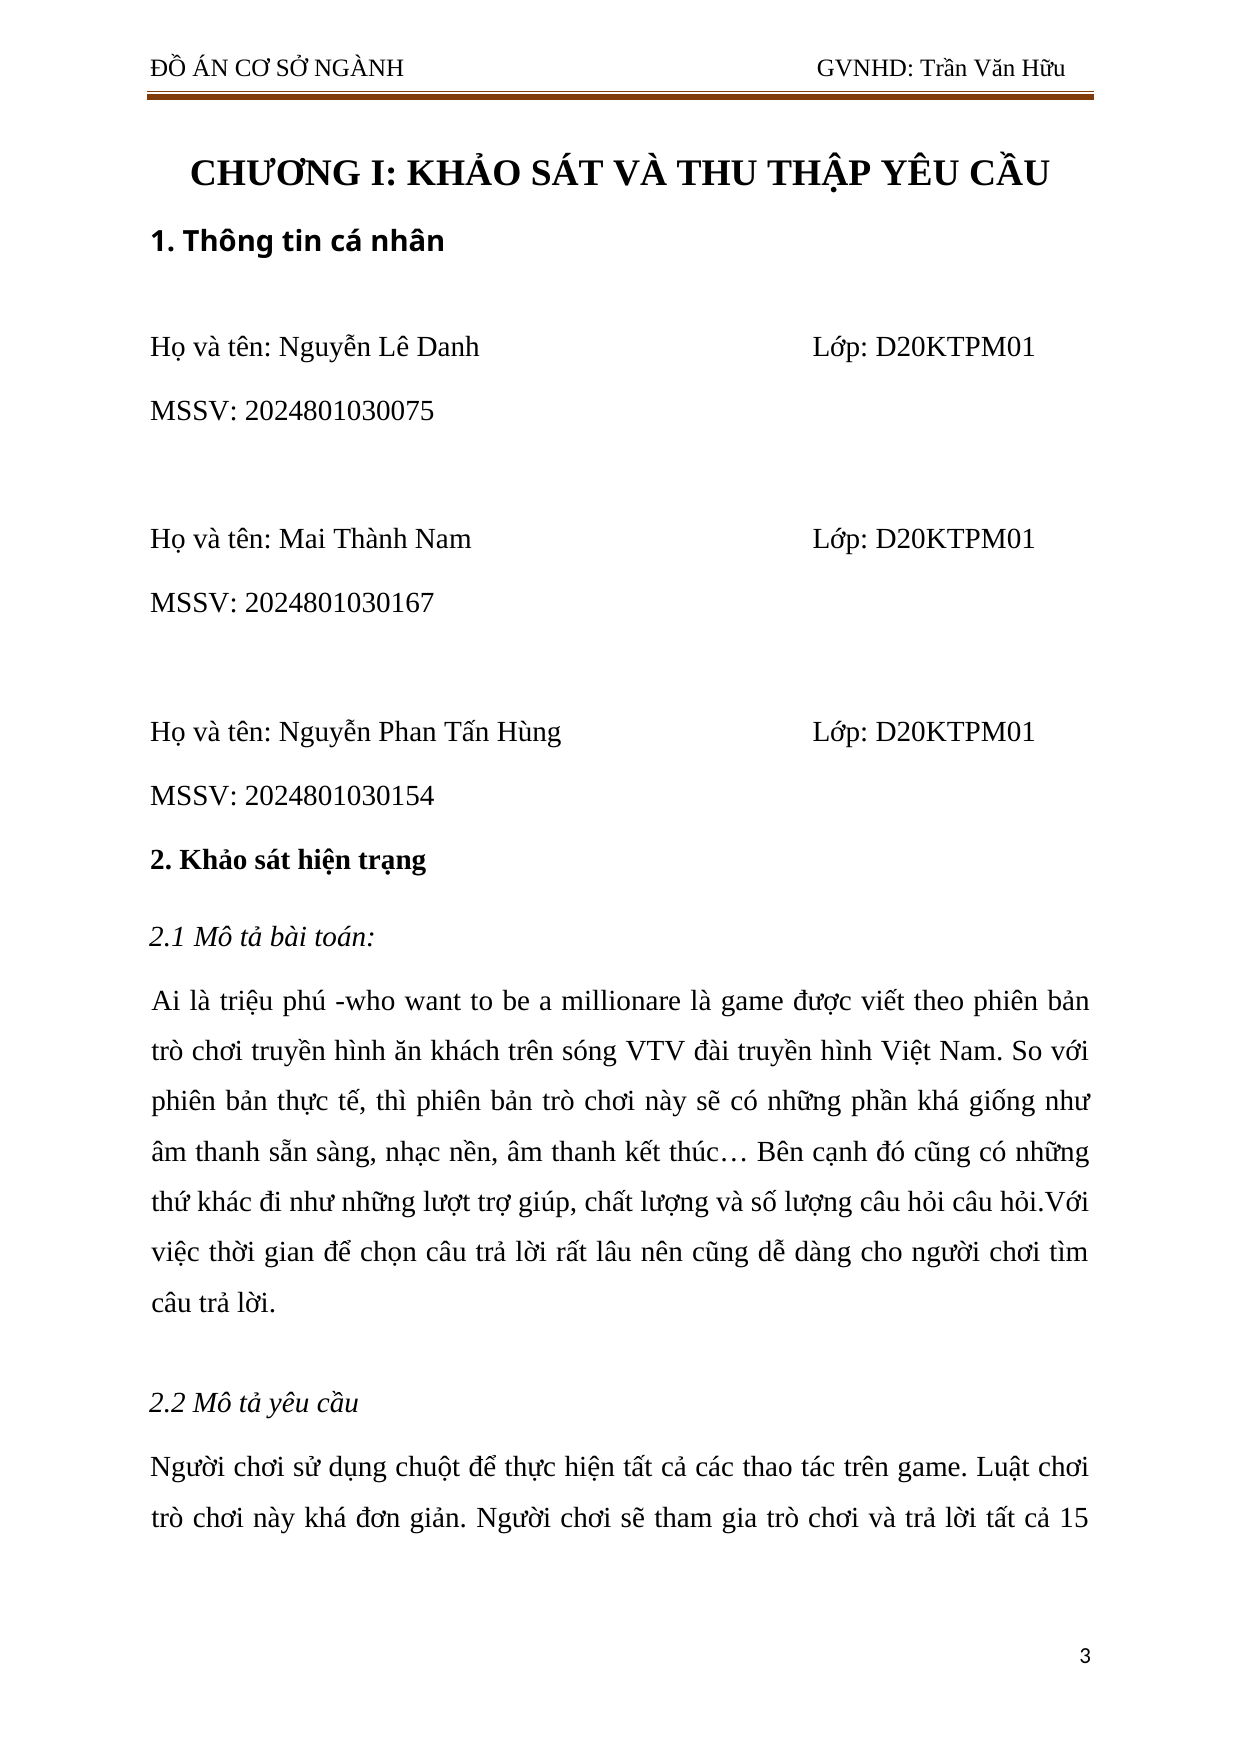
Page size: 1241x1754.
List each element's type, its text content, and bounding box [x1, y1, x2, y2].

text 2. Khảo sát hiện trạng [150, 842, 1091, 875]
subtitle 1. Thông tin cá nhân [150, 220, 1091, 260]
text MSSV: 2024801030167 [150, 586, 1091, 619]
subtitle CHƯƠNG I: KHẢO SÁT VÀ THU THẬP YÊU CẦU [189, 150, 1091, 193]
text Ai là triệu phú -who want to be a millionare là game được viết theo phiên bản trò chơi truyền hình ăn khách trên sóng VTV đài truyền hình Việt Nam. So với phiên bản thực tế, thì phiên bản trò chơi này sẽ có những phần khá giống như âm thanh sẵn sàng, nhạc nền, âm thanh kết thúc… Bên cạnh đó cũng có những thứ khác đi như những lượt trợ giúp, chất lượng và số lượng câu hỏi câu hỏi.Với việc thời gian để chọn câu trả lời rất lâu nên cũng dễ dàng cho người chơi tìm câu trả lời. [150, 983, 1091, 1318]
text MSSV: 2024801030075 [150, 393, 1091, 427]
text 2.2 Mô tả yêu cầu [149, 1385, 1091, 1419]
text Họ và tên: Nguyễn Lê Danh Lớp: D20KTPM01 [150, 329, 1091, 363]
text 2.1 Mô tả bài toán: [149, 919, 1091, 952]
text MSSV: 2024801030154 [150, 778, 1091, 811]
text Họ và tên: Nguyễn Phan Tấn Hùng Lớp: D20KTPM01 [150, 714, 1091, 747]
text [150, 1449, 1091, 1533]
text Họ và tên: Mai Thành Nam Lớp: D20KTPM01 [150, 522, 1091, 555]
